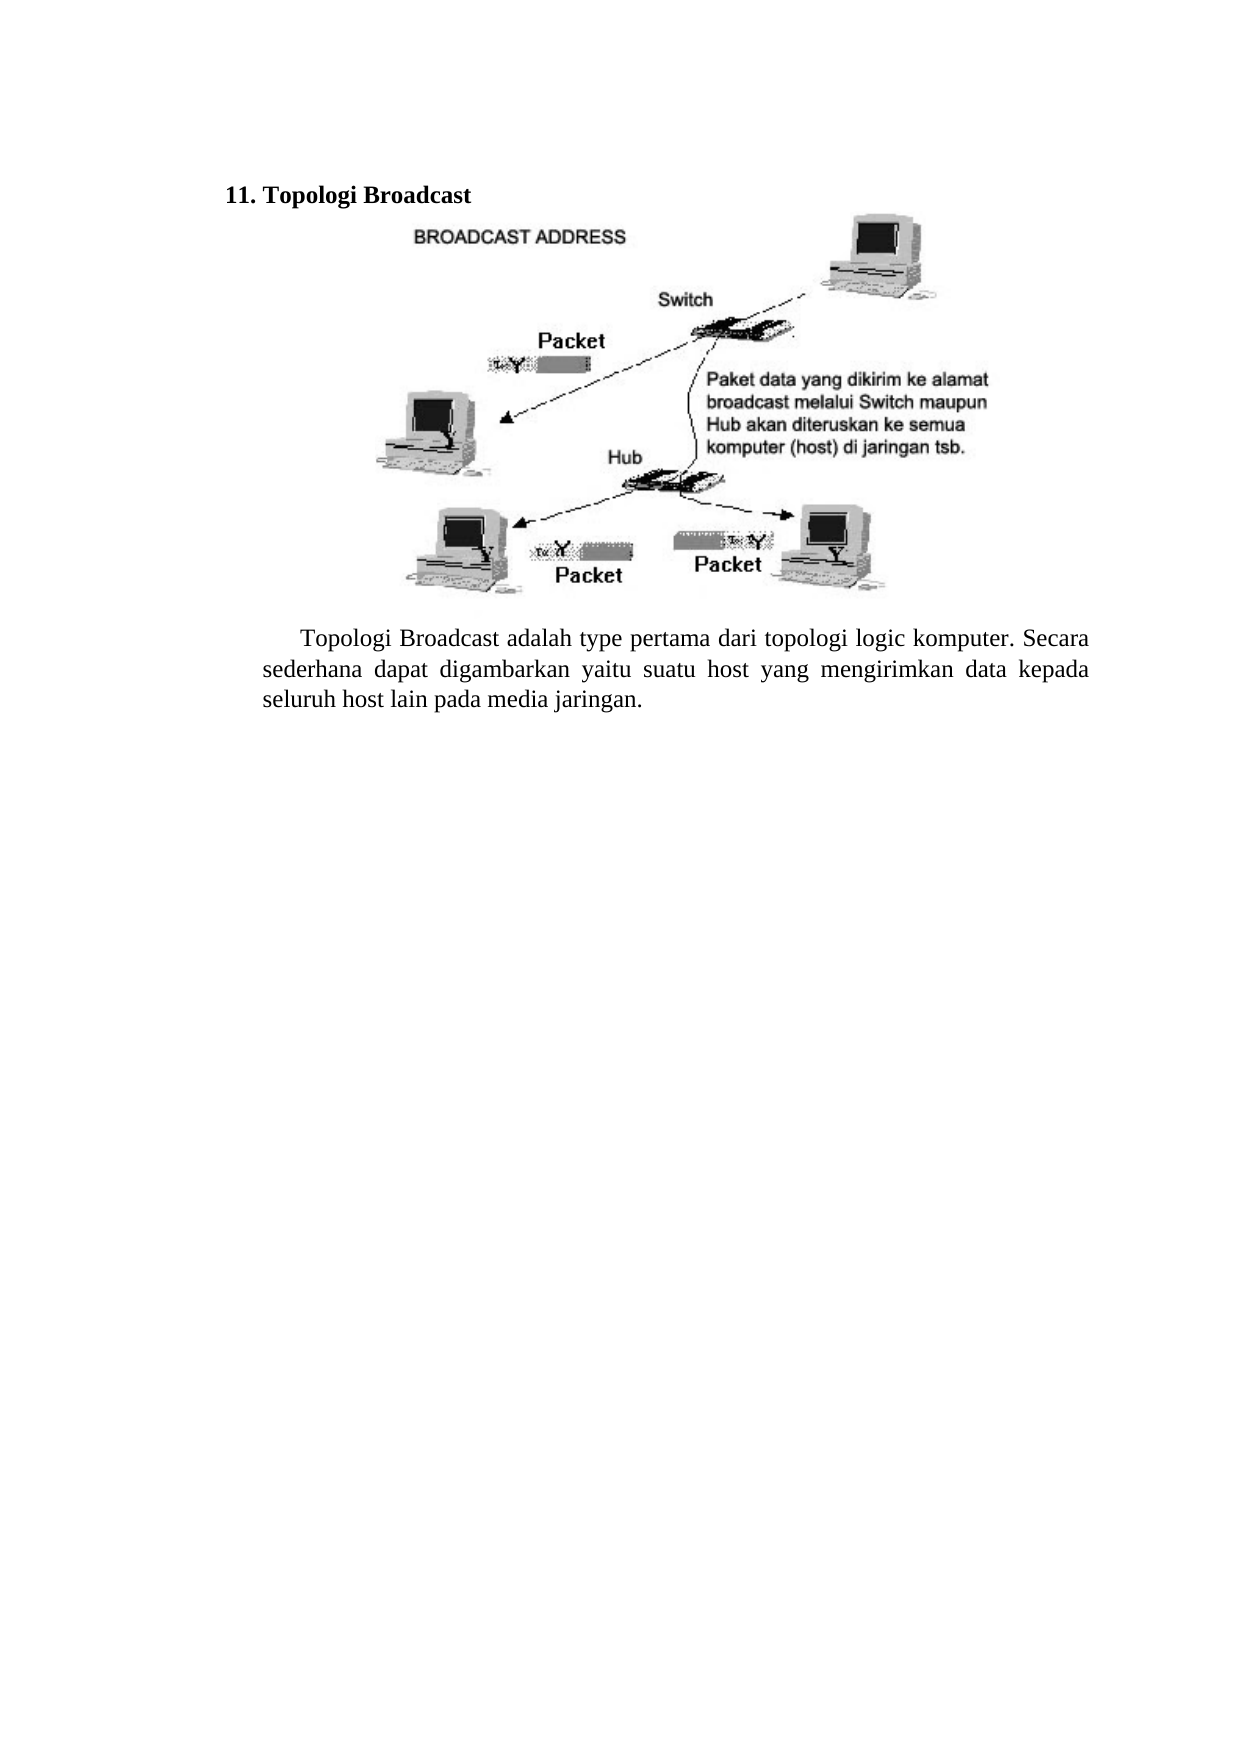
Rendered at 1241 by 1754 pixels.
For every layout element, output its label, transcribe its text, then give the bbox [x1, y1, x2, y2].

list Topologi Broadcast adalah type pertama dari topologi logic komputer. Secara sederhana dapat digambarkan yaitu suatu host yang mengirimkan data kepada seluruh host lain pada media jaringan. [262, 623, 1090, 713]
list Topologi Broadcast [225, 180, 1090, 209]
picture [375, 211, 1001, 622]
